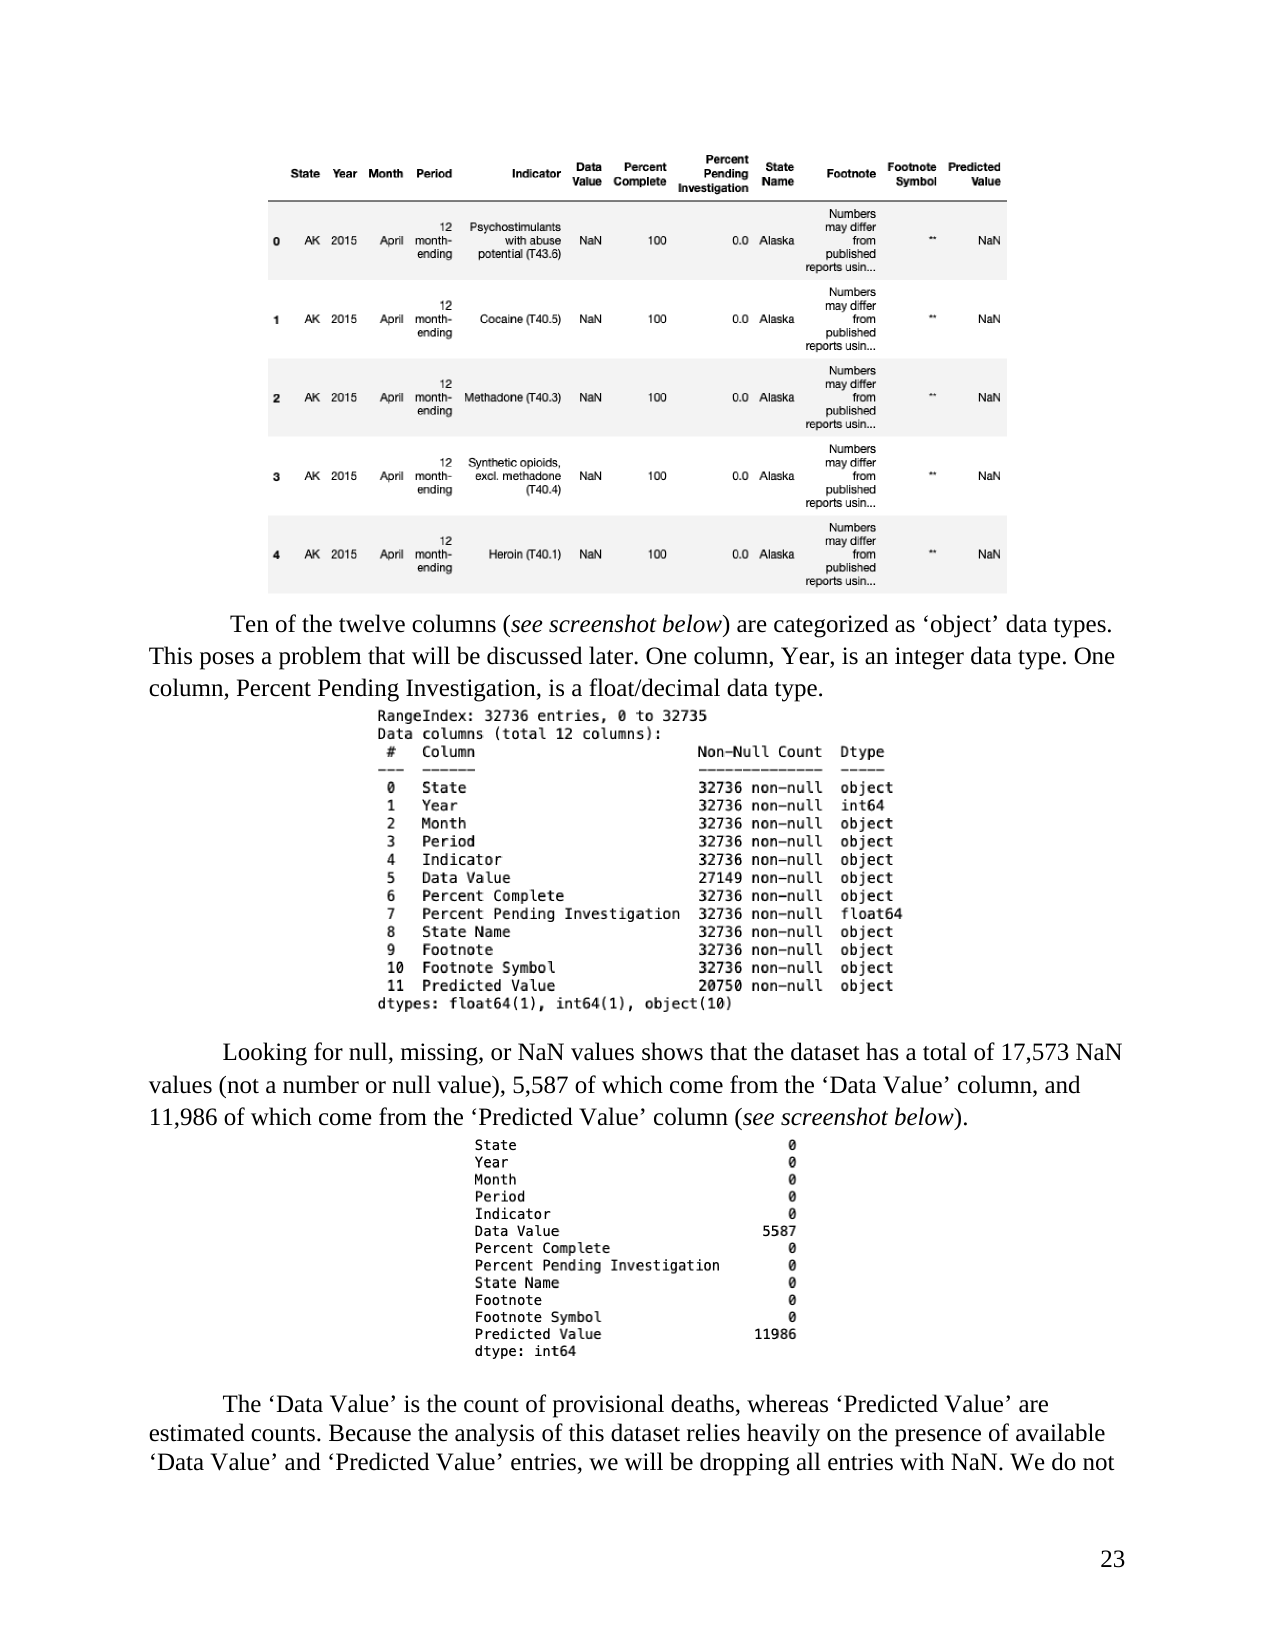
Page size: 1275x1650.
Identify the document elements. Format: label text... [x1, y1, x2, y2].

picture [363, 706, 913, 1012]
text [148, 1389, 1124, 1476]
text Looking for null, missing, or NaN values shows that the dataset has a total of 17,573 NaN values (not a number or null value), 5,587 of which come from the ‘Data Value’ column, and 11,986 of which come from the ‘Predicted Value’ column (see screenshot below). [148, 1037, 1124, 1131]
text Ten of the twelve columns (see screenshot below) are categorized as ‘object’ data types. This poses a problem that will be discussed later. One column, Year, is an integer data type. One column, Percent Pending Investigation, is a float/decimal data type. [148, 609, 1124, 702]
picture [261, 151, 1015, 607]
picture [461, 1134, 814, 1364]
